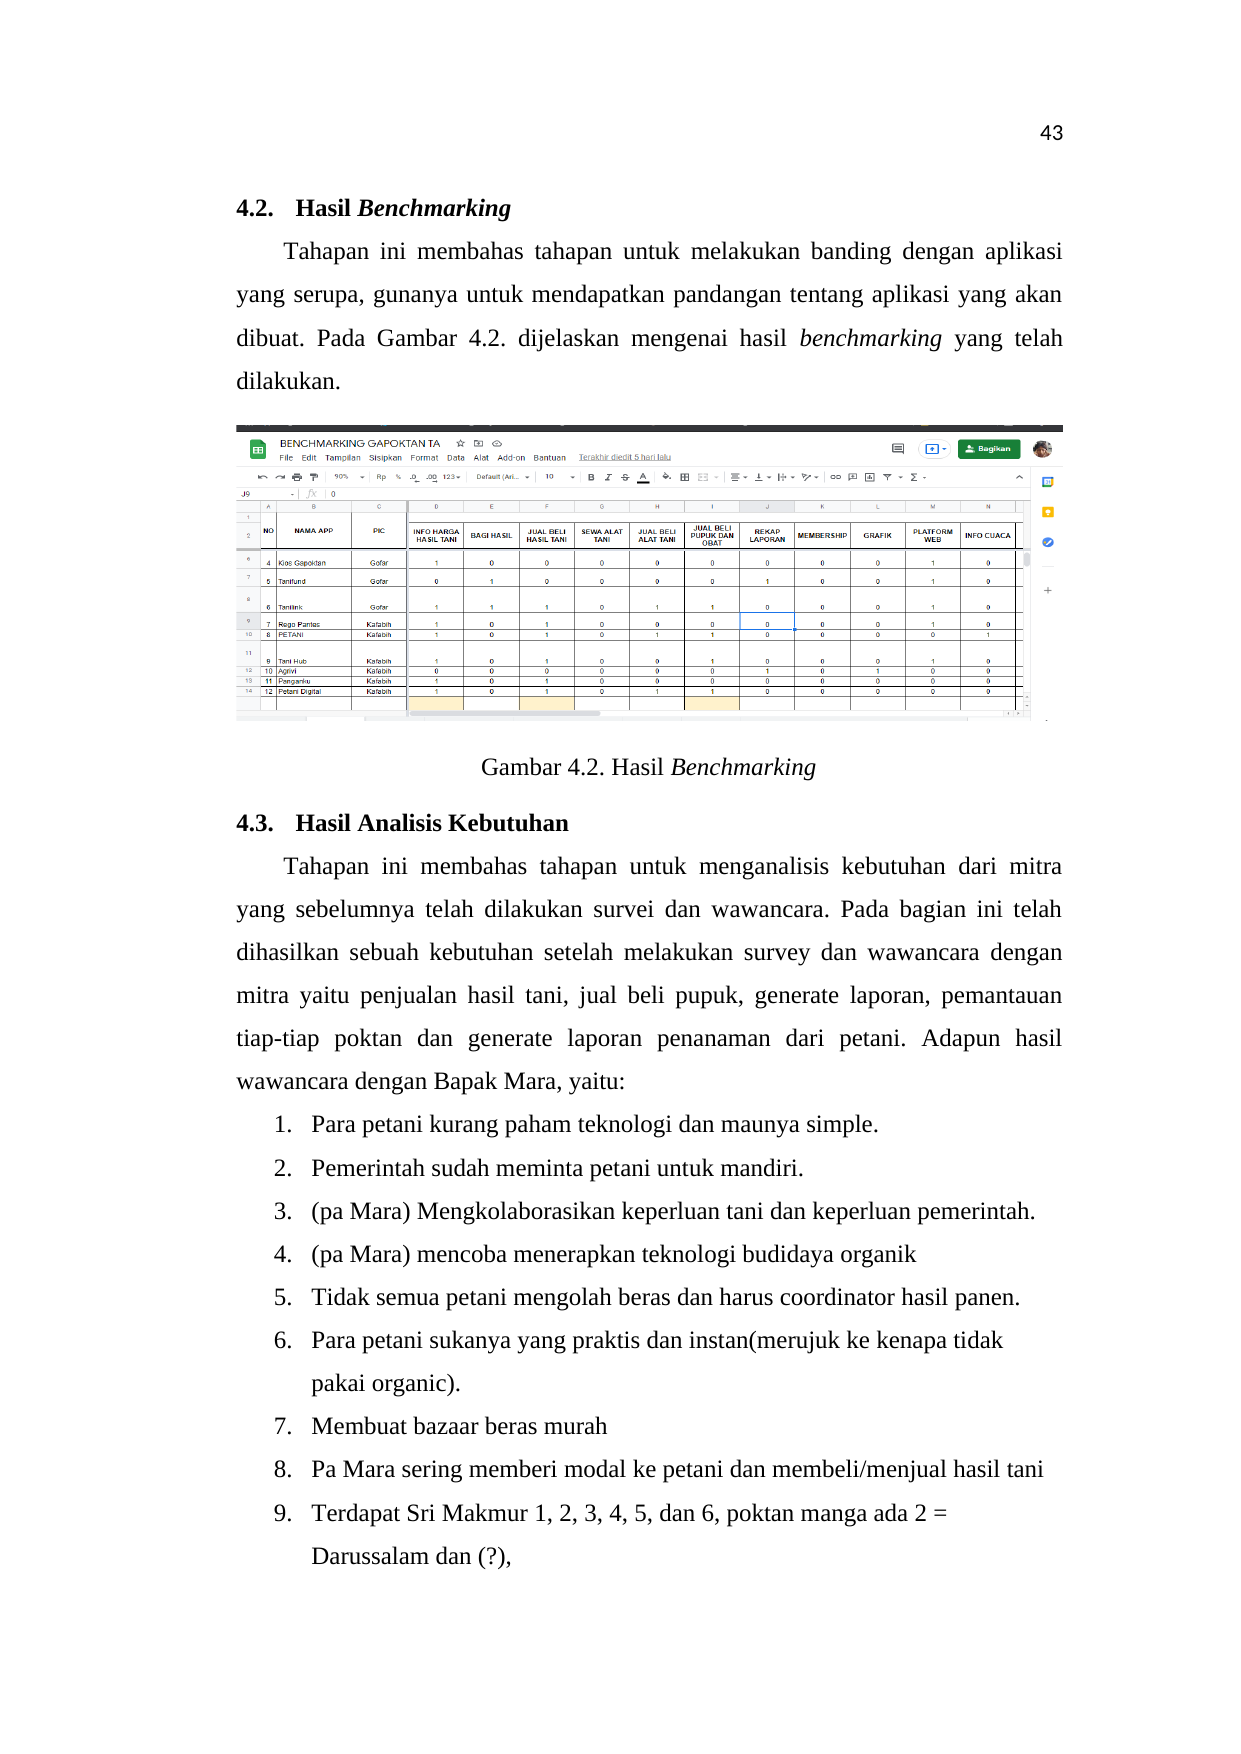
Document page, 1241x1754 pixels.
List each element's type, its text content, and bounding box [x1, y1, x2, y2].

list (pa Mara) mencoba menerapkan teknologi budidaya organik [274, 1239, 1063, 1268]
list Para petani kurang paham teknologi dan maunya simple. [274, 1109, 1063, 1138]
text Gambar 4.2. Hasil Benchmarking [236, 752, 1063, 780]
list Membuat bazaar beras murah [274, 1411, 1063, 1440]
list Tahapan ini membahas tahapan untuk menganalisis kebutuhan dari mitra yang sebelumnya telah dilakukan survei dan wawancara. Pada bagian ini telah dihasilkan sebuah kebutuhan setelah melakukan survey dan wawancara dengan mitra yaitu penjualan hasil tani, jual beli pupuk, generate laporan, pemantauan tiap-tiap poktan dan generate laporan penanaman dari petani. Adapun hasil wawancara dengan Bapak Mara, yaitu: [236, 851, 1063, 1095]
list Terdapat Sri Makmur 1, 2, 3, 4, 5, dan 6, poktan manga ada 2 = Darussalam dan (?), [274, 1498, 1063, 1569]
list Tidak semua petani mengolah beras dan harus coordinator hasil panen. [274, 1282, 1063, 1311]
text Tahapan ini membahas tahapan untuk melakukan banding dengan aplikasi yang serupa, gunanya untuk mendapatkan pandangan tentang aplikasi yang akan dibuat. Pada Gambar 4.2. dijelaskan mengenai hasil benchmarking yang telah dilakukan. [236, 236, 1063, 394]
list Pemerintah sudah meminta petani untuk mandiri. [274, 1153, 1063, 1181]
subtitle Hasil Benchmarking [236, 193, 1063, 222]
subtitle Hasil Analisis Kebutuhan [236, 808, 1063, 836]
picture [236, 425, 1063, 721]
list (pa Mara) Mengkolaborasikan keperluan tani dan keperluan pemerintah. [274, 1196, 1063, 1224]
list Pa Mara sering memberi modal ke petani dan membeli/menjual hasil tani [274, 1454, 1063, 1483]
list Para petani sukanya yang praktis dan instan(merujuk ke kenapa tidak pakai organic). [274, 1325, 1063, 1397]
